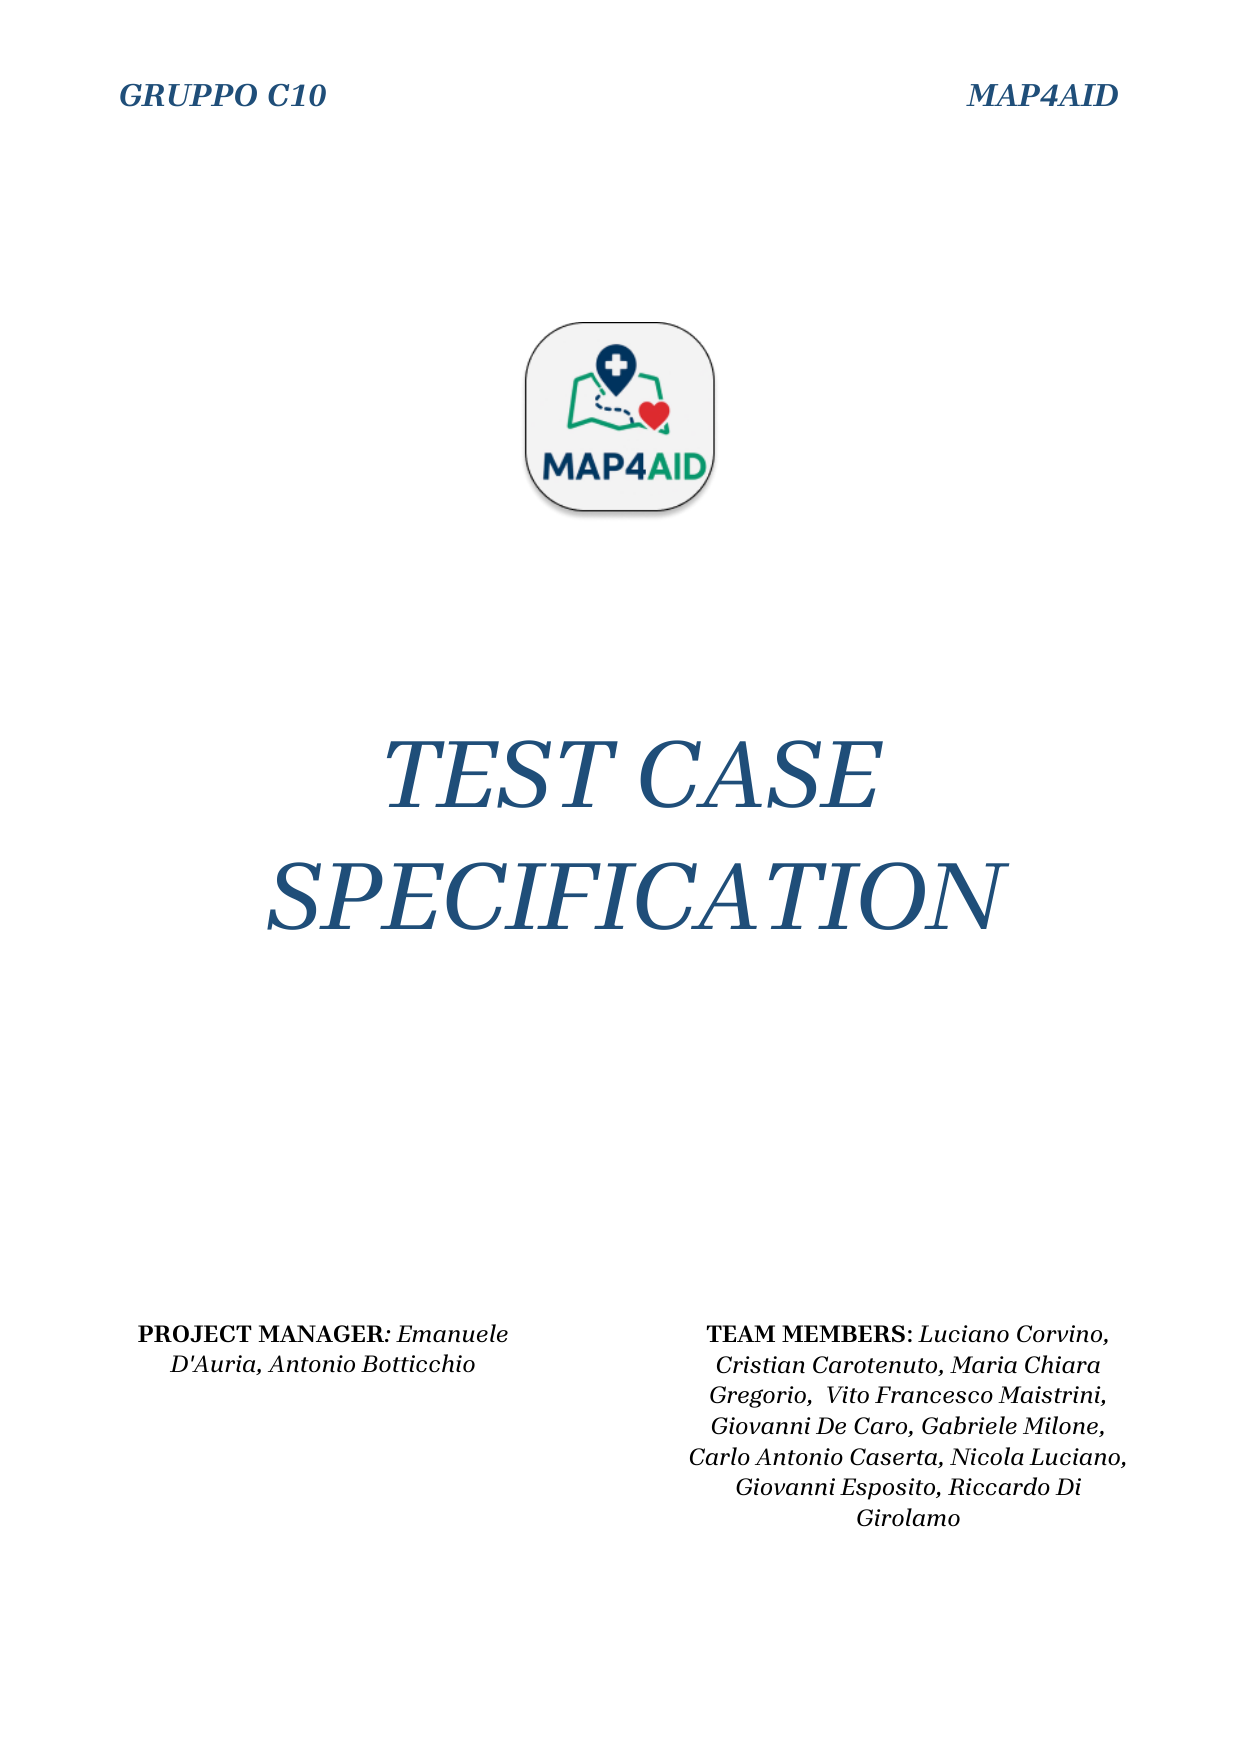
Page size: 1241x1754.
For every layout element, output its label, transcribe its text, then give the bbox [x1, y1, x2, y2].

text TEST CASE SPECIFICATION [118, 713, 1152, 957]
picture [520, 322, 720, 522]
